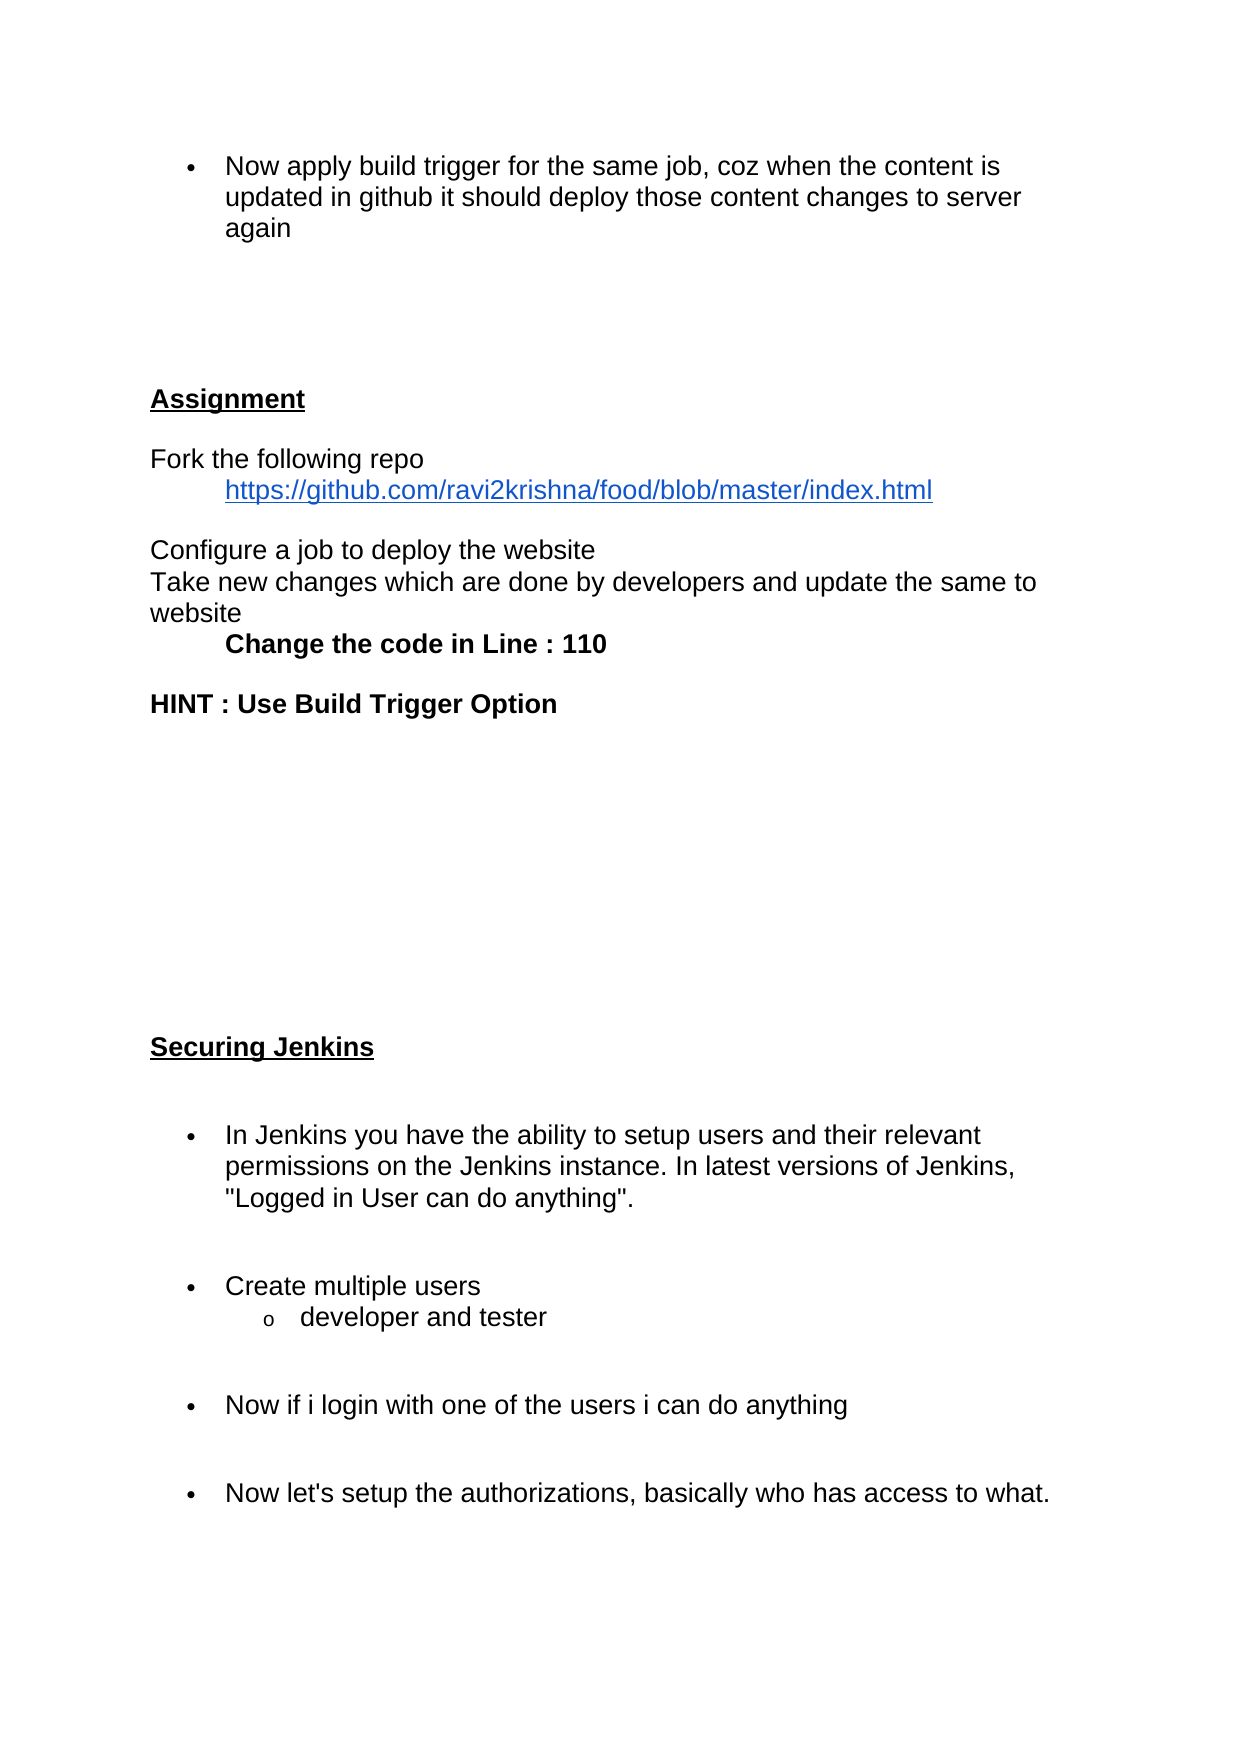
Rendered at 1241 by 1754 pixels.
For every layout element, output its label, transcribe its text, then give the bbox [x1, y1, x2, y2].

list Now if i login with one of the users i can do anything [187, 1389, 1090, 1421]
list In Jenkins you have the ability to setup users and their relevant permissions on the Jenkins instance. In latest versions of Jenkins, "Logged in User can do anything". [187, 1119, 1090, 1213]
list Create multiple users [187, 1269, 1090, 1301]
text Configure a job to deploy the website [150, 534, 1090, 566]
list Now apply build trigger for the same job, coz when the content is updated in github it should deploy those content changes to server again [187, 150, 1090, 244]
text Fork the following repo [150, 443, 1090, 474]
list Now let's setup the authorizations, basically who has access to what. [187, 1477, 1090, 1508]
text https://github.com/ravi2krishna/food/blob/master/index.html [150, 474, 1090, 506]
text Change the code in Line : 110 [150, 628, 1090, 659]
text Take new changes which are done by developers and update the same to website [150, 566, 1090, 628]
text HINT : Use Build Trigger Option [150, 688, 1090, 719]
text Securing Jenkins [150, 1031, 1090, 1062]
text Assignment [150, 383, 1090, 414]
list developer and tester [262, 1301, 1090, 1332]
